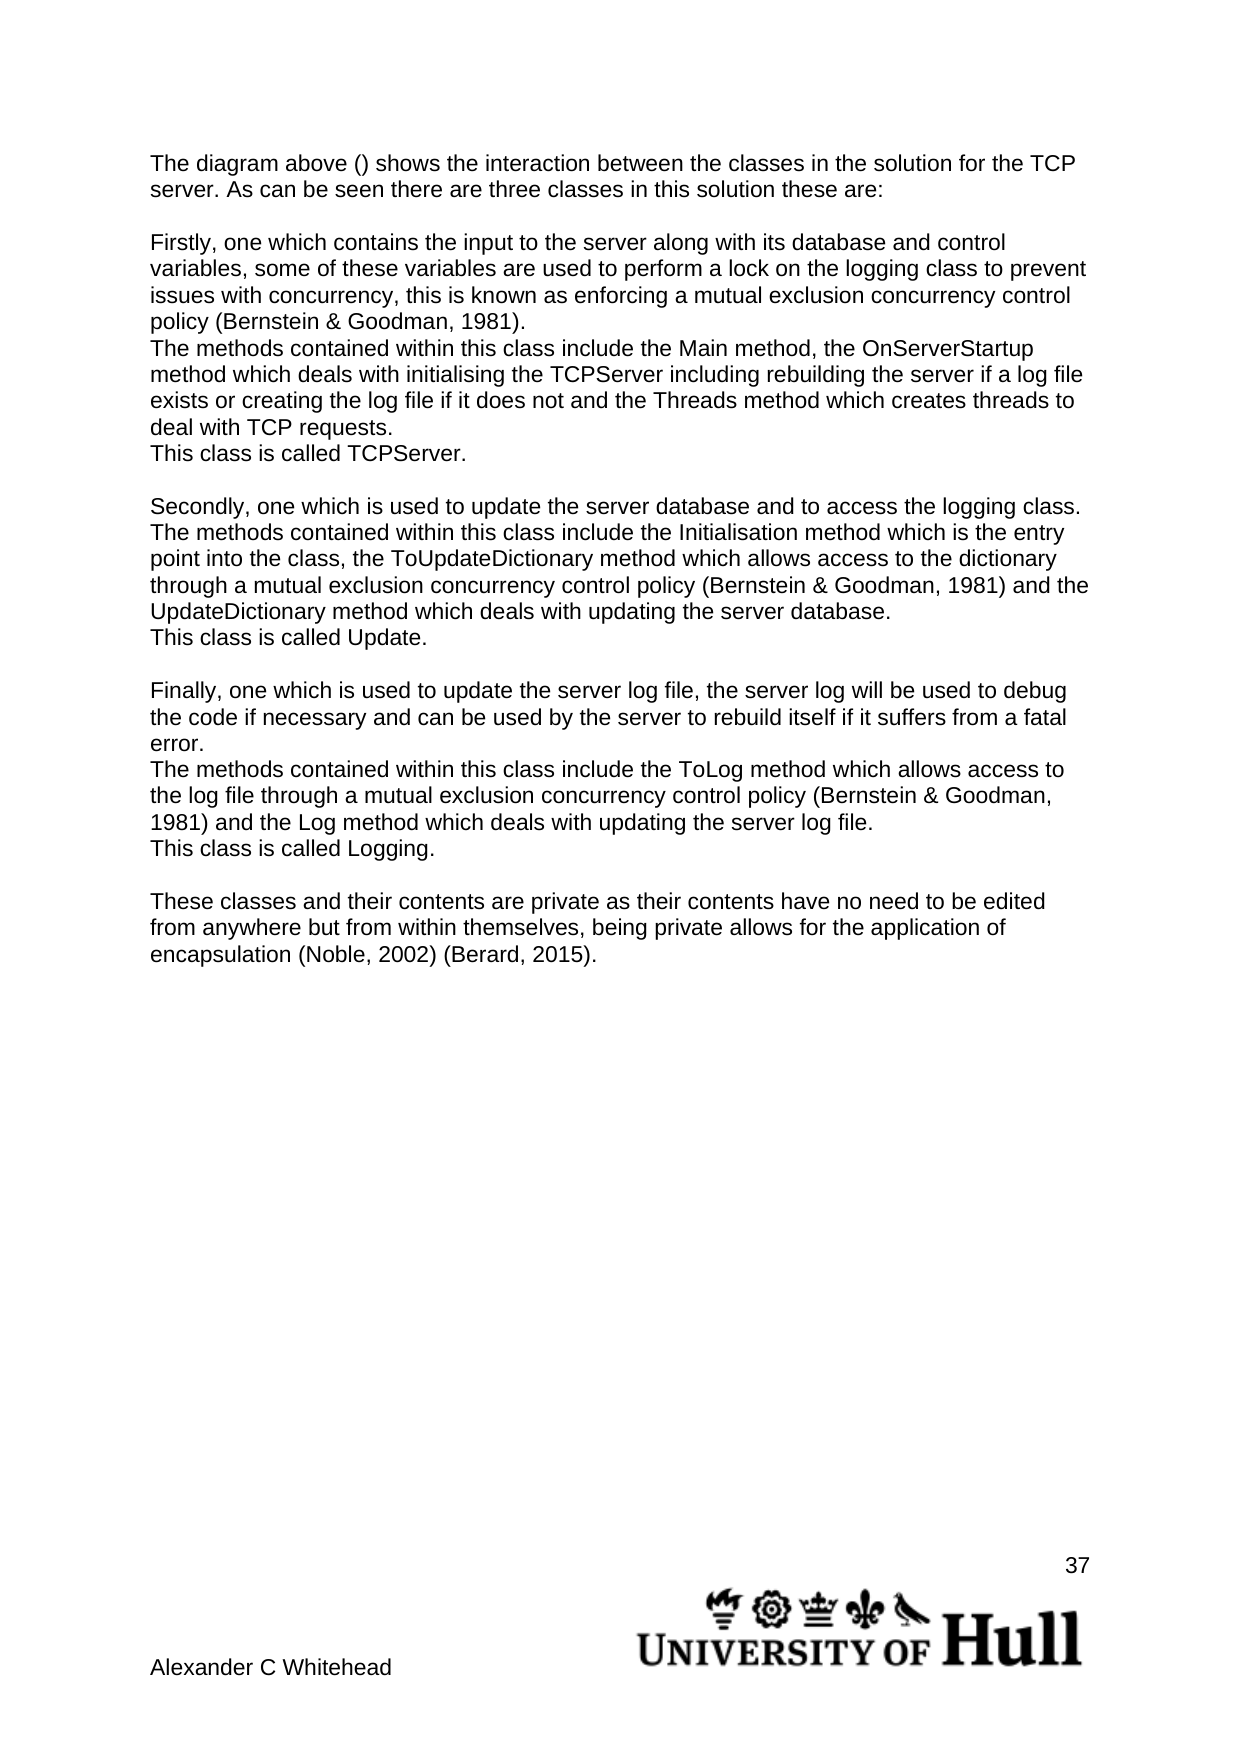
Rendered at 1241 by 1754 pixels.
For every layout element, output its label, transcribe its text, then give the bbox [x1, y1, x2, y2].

text Firstly, one which contains the input to the server along with its database and control variables, some of these variables are used to perform a lock on the logging class to prevent issues with concurrency, this is known as enforcing a mutual exclusion concurrency control policy . [150, 229, 1090, 334]
text This class is called Update. [150, 624, 1090, 651]
text Finally, one which is used to update the server log file, the server log will be used to debug the code if necessary and can be used by the server to rebuild itself if it suffers from a fatal error. [150, 677, 1090, 756]
text This class is called TCPServer. [150, 440, 1090, 466]
text The methods contained within this class include the Main method, the OnServerStartup method which deals with initialising the TCPServer including rebuilding the server if a log file exists or creating the log file if it does not and the Threads method which creates threads to deal with TCP requests. [150, 334, 1090, 440]
text The methods contained within this class include the ToLog method which allows access to the log file through a mutual exclusion concurrency control policy and the Log method which deals with updating the server log file. [150, 756, 1090, 835]
text These classes and their contents are private as their contents have no need to be edited from anywhere but from within themselves, being private allows for the application of encapsulation . [150, 888, 1090, 967]
text The methods contained within this class include the Initialisation method which is the entry point into the class, the ToUpdateDictionary method which allows access to the dictionary through a mutual exclusion concurrency control policy and the UpdateDictionary method which deals with updating the server database. [150, 519, 1090, 624]
picture [630, 1578, 1091, 1676]
text Secondly, one which is used to update the server database and to access the logging class. [150, 493, 1090, 519]
text This class is called Logging. [150, 835, 1090, 862]
text The diagram above () shows the interaction between the classes in the solution for the TCP server. As can be seen there are three classes in this solution these are: [150, 150, 1090, 203]
